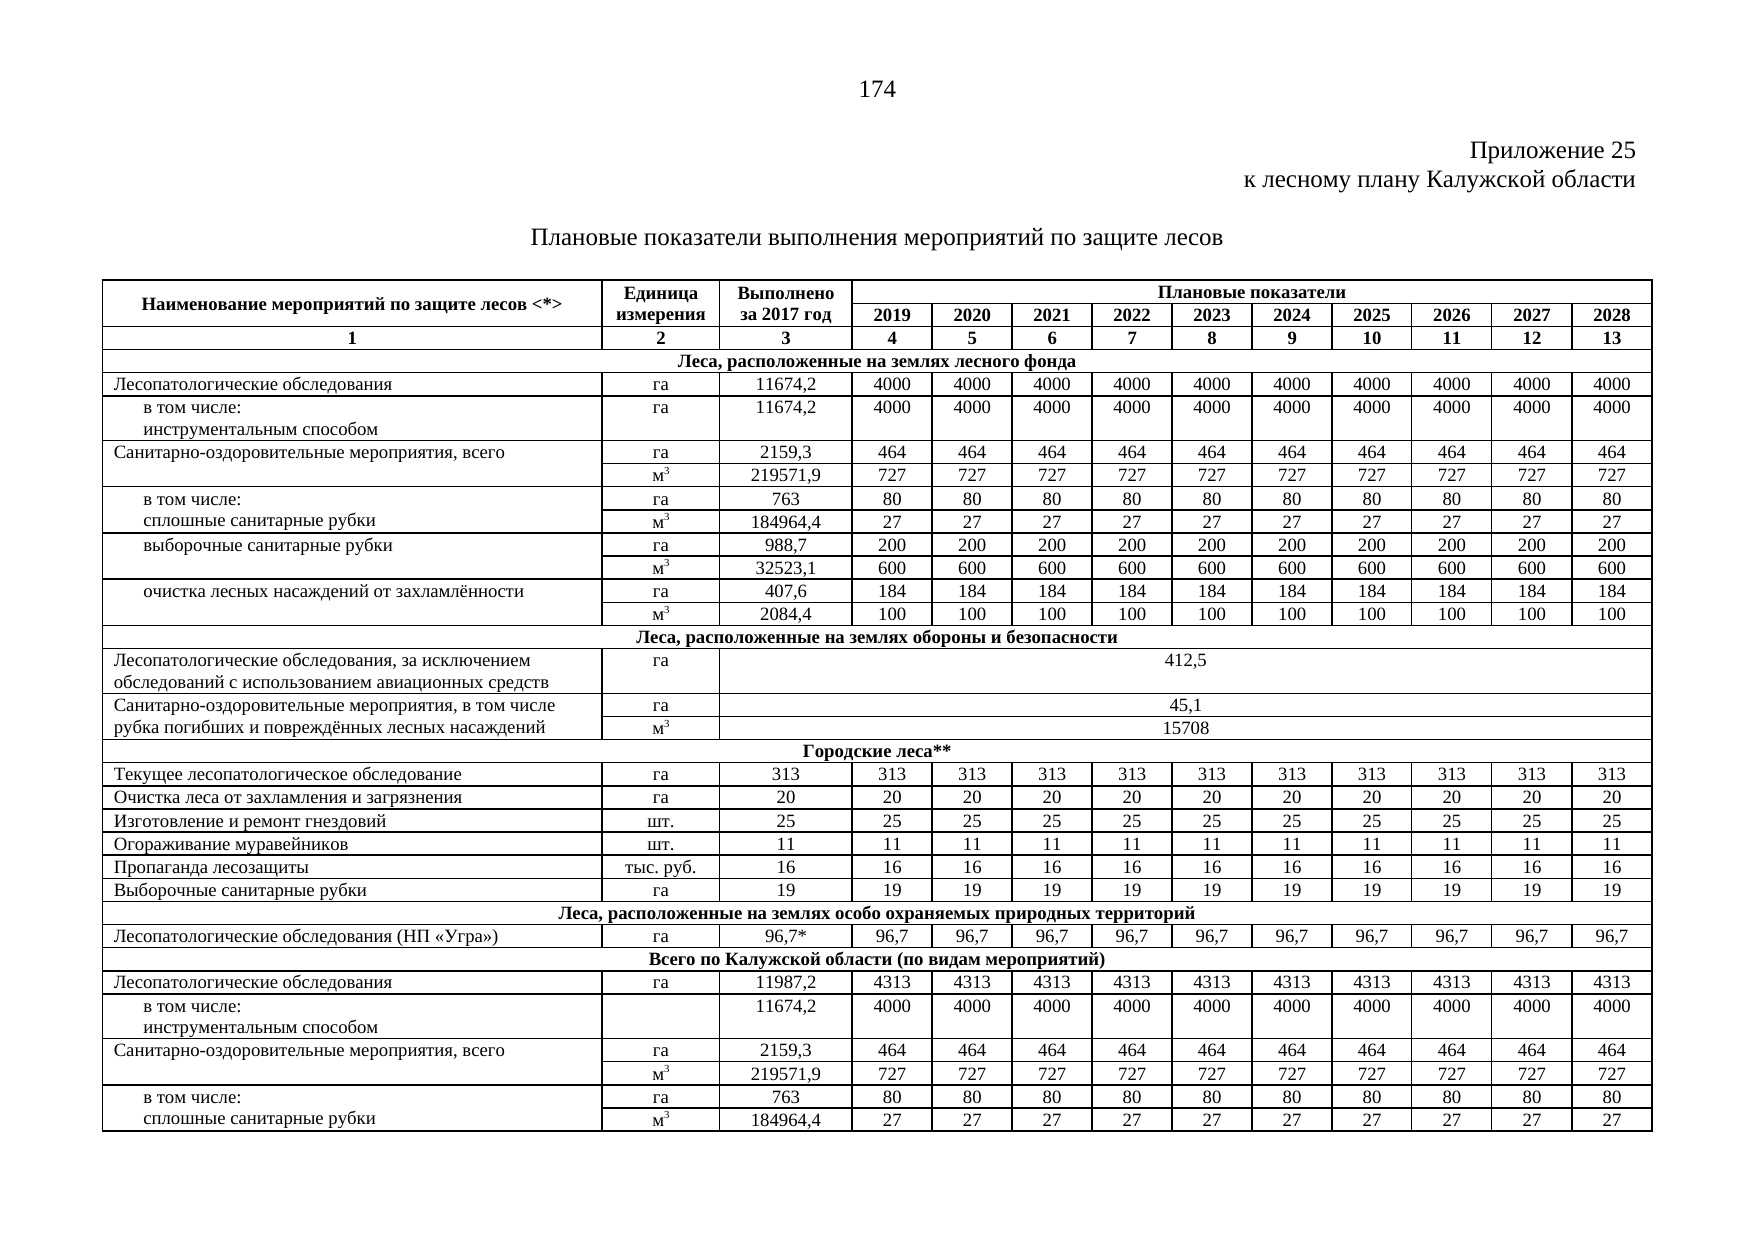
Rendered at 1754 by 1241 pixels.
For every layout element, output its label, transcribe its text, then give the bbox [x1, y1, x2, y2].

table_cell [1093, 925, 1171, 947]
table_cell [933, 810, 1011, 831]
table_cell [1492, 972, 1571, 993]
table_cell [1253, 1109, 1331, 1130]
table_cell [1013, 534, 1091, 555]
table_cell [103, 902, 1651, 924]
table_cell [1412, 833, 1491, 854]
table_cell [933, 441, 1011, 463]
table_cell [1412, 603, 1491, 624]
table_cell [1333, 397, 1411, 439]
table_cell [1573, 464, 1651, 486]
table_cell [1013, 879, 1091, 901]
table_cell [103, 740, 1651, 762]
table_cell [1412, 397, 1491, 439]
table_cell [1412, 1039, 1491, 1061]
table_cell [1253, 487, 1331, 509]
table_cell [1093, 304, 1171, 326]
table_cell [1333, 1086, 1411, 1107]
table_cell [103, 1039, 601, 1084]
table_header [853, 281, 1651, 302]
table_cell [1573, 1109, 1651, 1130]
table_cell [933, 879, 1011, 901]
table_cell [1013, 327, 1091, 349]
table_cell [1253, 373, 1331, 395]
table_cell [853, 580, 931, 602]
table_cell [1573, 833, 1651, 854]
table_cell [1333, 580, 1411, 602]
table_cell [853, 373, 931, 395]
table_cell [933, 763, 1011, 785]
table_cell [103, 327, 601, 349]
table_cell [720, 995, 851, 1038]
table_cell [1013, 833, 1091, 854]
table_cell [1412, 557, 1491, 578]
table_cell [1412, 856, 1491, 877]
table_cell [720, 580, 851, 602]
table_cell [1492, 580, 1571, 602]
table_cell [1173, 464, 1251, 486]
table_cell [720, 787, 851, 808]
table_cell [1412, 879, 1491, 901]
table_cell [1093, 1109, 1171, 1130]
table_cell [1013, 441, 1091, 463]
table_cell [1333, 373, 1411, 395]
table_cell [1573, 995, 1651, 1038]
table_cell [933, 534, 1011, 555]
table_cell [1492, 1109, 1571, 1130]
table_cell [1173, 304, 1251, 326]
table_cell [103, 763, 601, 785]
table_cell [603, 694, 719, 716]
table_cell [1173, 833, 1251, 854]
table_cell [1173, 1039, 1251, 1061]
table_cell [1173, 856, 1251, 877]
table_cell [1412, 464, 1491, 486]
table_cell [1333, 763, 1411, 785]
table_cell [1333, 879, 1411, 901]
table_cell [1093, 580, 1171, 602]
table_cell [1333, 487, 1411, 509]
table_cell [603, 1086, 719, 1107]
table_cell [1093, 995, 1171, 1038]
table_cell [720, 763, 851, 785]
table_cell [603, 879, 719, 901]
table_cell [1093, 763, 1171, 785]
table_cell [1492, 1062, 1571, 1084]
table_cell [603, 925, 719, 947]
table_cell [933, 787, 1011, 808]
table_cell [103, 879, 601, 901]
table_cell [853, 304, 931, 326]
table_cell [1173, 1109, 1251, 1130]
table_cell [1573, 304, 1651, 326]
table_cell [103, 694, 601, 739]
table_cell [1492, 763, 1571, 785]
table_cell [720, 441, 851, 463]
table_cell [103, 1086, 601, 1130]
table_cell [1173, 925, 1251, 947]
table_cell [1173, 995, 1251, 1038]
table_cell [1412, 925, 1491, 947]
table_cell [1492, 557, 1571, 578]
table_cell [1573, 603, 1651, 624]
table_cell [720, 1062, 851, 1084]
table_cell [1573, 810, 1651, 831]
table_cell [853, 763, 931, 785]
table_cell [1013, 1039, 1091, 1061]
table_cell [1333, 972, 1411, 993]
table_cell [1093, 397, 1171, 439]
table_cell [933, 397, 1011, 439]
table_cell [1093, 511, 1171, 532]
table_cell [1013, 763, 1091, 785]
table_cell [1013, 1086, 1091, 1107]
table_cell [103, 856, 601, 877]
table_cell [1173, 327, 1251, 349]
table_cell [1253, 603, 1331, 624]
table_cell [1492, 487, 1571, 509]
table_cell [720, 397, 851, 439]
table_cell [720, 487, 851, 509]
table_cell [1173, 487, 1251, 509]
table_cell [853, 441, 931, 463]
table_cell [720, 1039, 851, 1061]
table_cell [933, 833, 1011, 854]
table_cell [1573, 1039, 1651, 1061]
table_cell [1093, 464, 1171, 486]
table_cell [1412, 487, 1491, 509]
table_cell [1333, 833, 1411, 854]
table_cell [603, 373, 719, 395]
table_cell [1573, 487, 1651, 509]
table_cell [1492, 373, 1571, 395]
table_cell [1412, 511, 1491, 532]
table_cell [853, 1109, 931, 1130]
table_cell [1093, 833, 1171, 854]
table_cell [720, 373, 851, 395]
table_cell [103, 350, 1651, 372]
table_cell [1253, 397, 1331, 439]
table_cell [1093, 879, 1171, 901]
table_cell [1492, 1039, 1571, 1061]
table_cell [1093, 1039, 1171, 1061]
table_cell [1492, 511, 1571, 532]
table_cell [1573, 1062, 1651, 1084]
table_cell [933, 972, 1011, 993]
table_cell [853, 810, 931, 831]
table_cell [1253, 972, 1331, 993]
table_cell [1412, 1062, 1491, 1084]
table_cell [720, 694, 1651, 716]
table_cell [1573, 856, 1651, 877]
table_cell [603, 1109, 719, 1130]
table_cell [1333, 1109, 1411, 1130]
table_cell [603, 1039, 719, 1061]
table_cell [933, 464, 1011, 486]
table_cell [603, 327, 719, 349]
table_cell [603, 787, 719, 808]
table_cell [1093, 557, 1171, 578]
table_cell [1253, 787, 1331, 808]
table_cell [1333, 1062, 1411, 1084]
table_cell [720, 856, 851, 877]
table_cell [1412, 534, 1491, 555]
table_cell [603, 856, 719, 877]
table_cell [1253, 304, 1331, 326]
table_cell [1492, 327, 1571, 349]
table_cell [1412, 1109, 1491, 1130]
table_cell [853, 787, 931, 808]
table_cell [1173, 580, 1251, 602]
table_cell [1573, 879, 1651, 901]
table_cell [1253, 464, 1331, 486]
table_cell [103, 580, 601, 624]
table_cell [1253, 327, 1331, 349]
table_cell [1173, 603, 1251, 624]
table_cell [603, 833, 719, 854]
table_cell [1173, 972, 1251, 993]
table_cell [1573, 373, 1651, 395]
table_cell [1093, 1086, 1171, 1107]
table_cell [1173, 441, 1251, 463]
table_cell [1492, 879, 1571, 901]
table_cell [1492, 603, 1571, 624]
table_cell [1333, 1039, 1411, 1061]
subtitle Приложение 25 [118, 136, 1636, 164]
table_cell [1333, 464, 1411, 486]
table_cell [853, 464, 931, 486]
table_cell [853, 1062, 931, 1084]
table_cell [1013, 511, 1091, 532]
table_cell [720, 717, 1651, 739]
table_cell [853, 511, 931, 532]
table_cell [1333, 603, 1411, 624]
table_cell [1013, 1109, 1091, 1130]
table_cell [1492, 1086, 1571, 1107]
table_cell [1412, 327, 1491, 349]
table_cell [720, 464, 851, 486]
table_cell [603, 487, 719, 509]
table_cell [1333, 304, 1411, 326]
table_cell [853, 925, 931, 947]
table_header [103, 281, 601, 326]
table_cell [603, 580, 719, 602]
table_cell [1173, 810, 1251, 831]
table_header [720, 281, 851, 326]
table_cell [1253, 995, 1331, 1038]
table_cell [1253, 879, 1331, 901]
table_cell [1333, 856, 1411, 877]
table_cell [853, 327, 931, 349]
text Плановые показатели выполнения мероприятий по защите лесов [118, 222, 1636, 251]
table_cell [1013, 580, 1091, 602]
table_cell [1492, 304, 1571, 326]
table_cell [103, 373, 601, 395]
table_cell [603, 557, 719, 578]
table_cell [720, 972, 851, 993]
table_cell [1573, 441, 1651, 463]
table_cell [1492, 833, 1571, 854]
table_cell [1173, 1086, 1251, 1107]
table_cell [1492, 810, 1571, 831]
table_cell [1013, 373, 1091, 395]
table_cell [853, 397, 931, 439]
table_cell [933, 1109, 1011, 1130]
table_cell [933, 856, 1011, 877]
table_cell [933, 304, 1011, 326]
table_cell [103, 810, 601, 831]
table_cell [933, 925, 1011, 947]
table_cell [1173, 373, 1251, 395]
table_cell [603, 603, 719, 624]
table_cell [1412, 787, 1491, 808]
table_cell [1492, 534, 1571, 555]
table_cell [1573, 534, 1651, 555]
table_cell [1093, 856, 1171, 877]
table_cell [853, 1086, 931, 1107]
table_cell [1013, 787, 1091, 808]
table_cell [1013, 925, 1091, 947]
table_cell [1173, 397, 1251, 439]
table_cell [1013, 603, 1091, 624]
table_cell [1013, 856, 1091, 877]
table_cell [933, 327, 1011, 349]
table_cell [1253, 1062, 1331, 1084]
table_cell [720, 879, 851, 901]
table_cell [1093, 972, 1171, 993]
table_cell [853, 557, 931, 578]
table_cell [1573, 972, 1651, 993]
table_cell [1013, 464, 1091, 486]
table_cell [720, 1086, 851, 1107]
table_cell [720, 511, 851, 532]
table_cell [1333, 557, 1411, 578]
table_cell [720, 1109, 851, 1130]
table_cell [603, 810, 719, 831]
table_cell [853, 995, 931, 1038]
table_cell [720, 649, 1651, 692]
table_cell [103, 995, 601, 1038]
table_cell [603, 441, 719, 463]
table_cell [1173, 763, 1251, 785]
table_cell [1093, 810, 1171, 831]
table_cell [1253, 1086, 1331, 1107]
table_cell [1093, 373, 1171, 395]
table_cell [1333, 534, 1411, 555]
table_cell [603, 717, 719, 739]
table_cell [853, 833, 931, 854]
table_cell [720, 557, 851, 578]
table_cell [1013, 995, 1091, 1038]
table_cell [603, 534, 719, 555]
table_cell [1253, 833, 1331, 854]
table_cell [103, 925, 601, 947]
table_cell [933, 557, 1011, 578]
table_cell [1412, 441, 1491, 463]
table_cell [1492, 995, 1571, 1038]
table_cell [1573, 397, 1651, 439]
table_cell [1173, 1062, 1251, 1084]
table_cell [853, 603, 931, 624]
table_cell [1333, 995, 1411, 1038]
text к лесному плану Калужской области [118, 164, 1636, 193]
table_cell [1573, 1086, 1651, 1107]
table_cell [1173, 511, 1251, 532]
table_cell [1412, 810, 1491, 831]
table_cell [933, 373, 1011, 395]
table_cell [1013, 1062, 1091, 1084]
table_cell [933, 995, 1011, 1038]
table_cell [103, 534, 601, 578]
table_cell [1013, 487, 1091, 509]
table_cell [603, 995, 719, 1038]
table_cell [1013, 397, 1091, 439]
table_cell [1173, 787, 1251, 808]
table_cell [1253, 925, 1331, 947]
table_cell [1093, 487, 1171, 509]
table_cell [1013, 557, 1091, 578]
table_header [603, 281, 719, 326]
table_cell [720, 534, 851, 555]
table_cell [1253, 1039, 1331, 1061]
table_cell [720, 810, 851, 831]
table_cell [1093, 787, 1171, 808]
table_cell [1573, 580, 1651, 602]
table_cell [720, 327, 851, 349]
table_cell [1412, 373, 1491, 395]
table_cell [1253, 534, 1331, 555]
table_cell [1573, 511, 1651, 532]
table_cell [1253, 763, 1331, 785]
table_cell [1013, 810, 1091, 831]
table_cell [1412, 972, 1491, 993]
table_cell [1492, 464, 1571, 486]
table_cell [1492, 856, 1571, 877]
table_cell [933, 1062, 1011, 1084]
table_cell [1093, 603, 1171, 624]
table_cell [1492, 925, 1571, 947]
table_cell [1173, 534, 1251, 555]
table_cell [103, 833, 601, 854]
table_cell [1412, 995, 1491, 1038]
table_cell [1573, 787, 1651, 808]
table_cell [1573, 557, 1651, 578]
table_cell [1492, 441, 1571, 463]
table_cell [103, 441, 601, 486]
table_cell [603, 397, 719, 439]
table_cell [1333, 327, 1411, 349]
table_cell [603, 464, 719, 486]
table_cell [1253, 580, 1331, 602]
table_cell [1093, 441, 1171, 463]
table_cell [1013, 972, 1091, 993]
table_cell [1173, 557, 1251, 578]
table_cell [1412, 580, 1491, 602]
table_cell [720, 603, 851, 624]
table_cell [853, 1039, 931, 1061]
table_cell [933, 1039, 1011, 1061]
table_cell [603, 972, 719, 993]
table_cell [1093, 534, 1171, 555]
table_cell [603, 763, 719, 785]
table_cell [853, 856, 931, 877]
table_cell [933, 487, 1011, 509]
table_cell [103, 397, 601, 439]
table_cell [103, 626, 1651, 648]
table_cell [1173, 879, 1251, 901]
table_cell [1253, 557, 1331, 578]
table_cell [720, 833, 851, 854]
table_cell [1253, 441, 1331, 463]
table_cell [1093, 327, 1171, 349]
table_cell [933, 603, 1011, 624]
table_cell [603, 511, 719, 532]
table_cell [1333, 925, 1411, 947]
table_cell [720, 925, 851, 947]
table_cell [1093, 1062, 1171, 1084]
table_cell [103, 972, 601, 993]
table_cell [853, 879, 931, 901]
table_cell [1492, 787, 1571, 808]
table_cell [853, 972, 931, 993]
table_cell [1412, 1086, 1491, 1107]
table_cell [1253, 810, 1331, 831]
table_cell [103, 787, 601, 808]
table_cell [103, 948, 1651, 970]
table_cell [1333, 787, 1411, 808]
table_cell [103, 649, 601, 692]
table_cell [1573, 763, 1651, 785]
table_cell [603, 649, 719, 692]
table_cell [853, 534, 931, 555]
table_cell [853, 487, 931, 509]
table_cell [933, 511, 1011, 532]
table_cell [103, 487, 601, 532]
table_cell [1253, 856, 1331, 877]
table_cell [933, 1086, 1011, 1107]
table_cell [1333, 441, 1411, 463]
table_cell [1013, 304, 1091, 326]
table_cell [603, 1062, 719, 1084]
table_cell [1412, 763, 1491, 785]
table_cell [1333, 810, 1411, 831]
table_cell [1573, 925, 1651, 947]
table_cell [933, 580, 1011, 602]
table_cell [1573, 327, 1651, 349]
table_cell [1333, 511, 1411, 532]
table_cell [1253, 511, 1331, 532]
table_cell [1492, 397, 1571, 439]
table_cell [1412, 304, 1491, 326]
